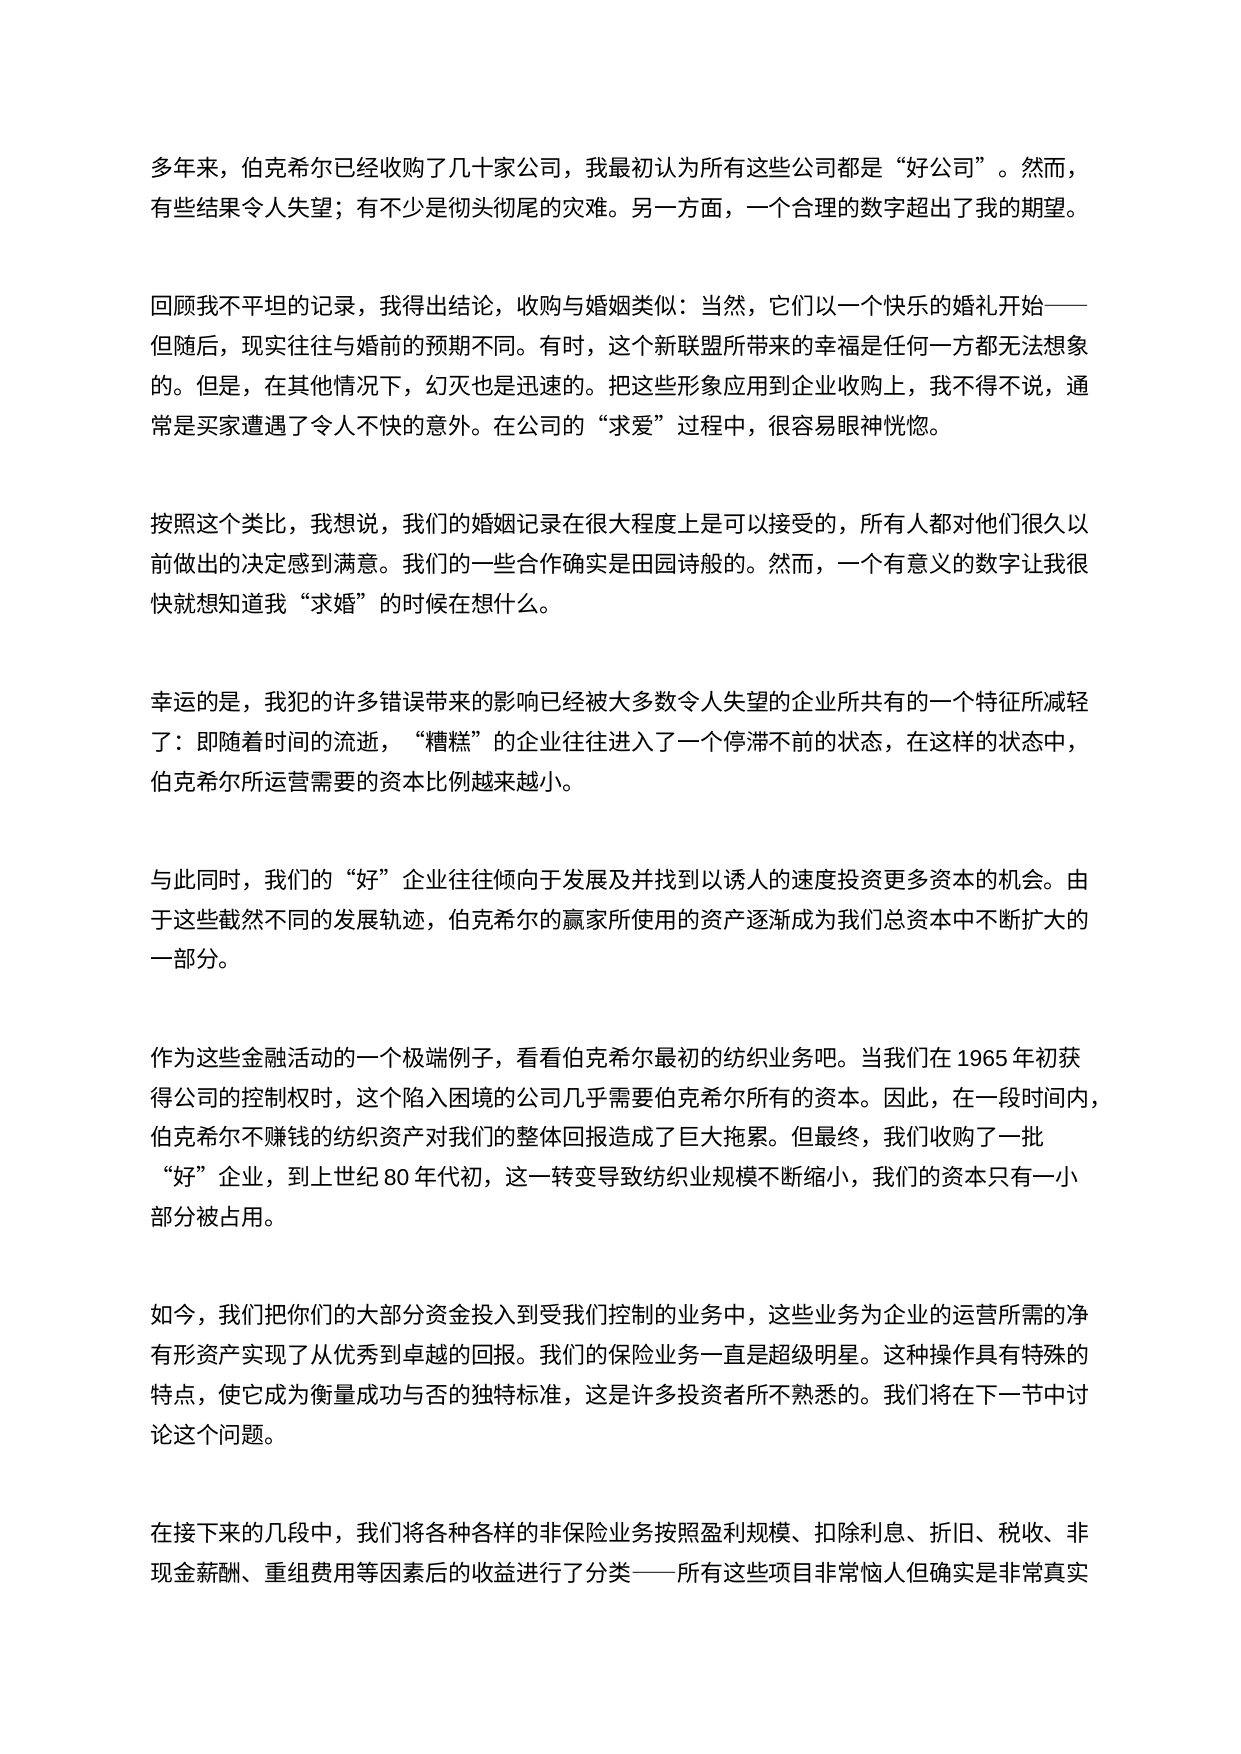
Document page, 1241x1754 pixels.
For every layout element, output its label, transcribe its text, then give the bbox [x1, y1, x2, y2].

text 与此同时，我们的“好”企业往往倾向于发展及并找到以诱人的速度投资更多资本的机会。由于这些截然不同的发展轨迹，伯克希尔的赢家所使用的资产逐渐成为我们总资本中不断扩大的一部分。 [150, 862, 1090, 974]
text 按照这个类比，我想说，我们的婚姻记录在很大程度上是可以接受的，所有人都对他们很久以前做出的决定感到满意。我们的一些合作确实是田园诗般的。然而，一个有意义的数字让我很快就想知道我“求婚”的时候在想什么。 [150, 506, 1090, 619]
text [150, 1515, 1090, 1588]
text 如今，我们把你们的大部分资金投入到受我们控制的业务中，这些业务为企业的运营所需的净有形资产实现了从优秀到卓越的回报。我们的保险业务一直是超级明星。这种操作具有特殊的特点，使它成为衡量成功与否的独特标准，这是许多投资者所不熟悉的。我们将在下一节中讨论这个问题。 [150, 1297, 1090, 1450]
text 作为这些金融活动的一个极端例子，看看伯克希尔最初的纺织业务吧。当我们在1965年初获得公司的控制权时，这个陷入困境的公司几乎需要伯克希尔所有的资本。因此，在一段时间内，伯克希尔不赚钱的纺织资产对我们的整体回报造成了巨大拖累。但最终，我们收购了一批“好”企业，到上世纪80年代初，这一转变导致纺织业规模不断缩小，我们的资本只有一小部分被占用。 [150, 1039, 1090, 1232]
text 多年来，伯克希尔已经收购了几十家公司，我最初认为所有这些公司都是“好公司”。然而，有些结果令人失望；有不少是彻头彻尾的灾难。另一方面，一个合理的数字超出了我的期望。 [150, 150, 1090, 223]
text 回顾我不平坦的记录，我得出结论，收购与婚姻类似：当然，它们以一个快乐的婚礼开始——但随后，现实往往与婚前的预期不同。有时，这个新联盟所带来的幸福是任何一方都无法想象的。但是，在其他情况下，幻灭也是迅速的。把这些形象应用到企业收购上，我不得不说，通常是买家遭遇了令人不快的意外。在公司的“求爱”过程中，很容易眼神恍惚。 [150, 288, 1090, 441]
text 幸运的是，我犯的许多错误带来的影响已经被大多数令人失望的企业所共有的一个特征所减轻了：即随着时间的流逝，“糟糕”的企业往往进入了一个停滞不前的状态，在这样的状态中，伯克希尔所运营需要的资本比例越来越小。 [150, 684, 1090, 797]
